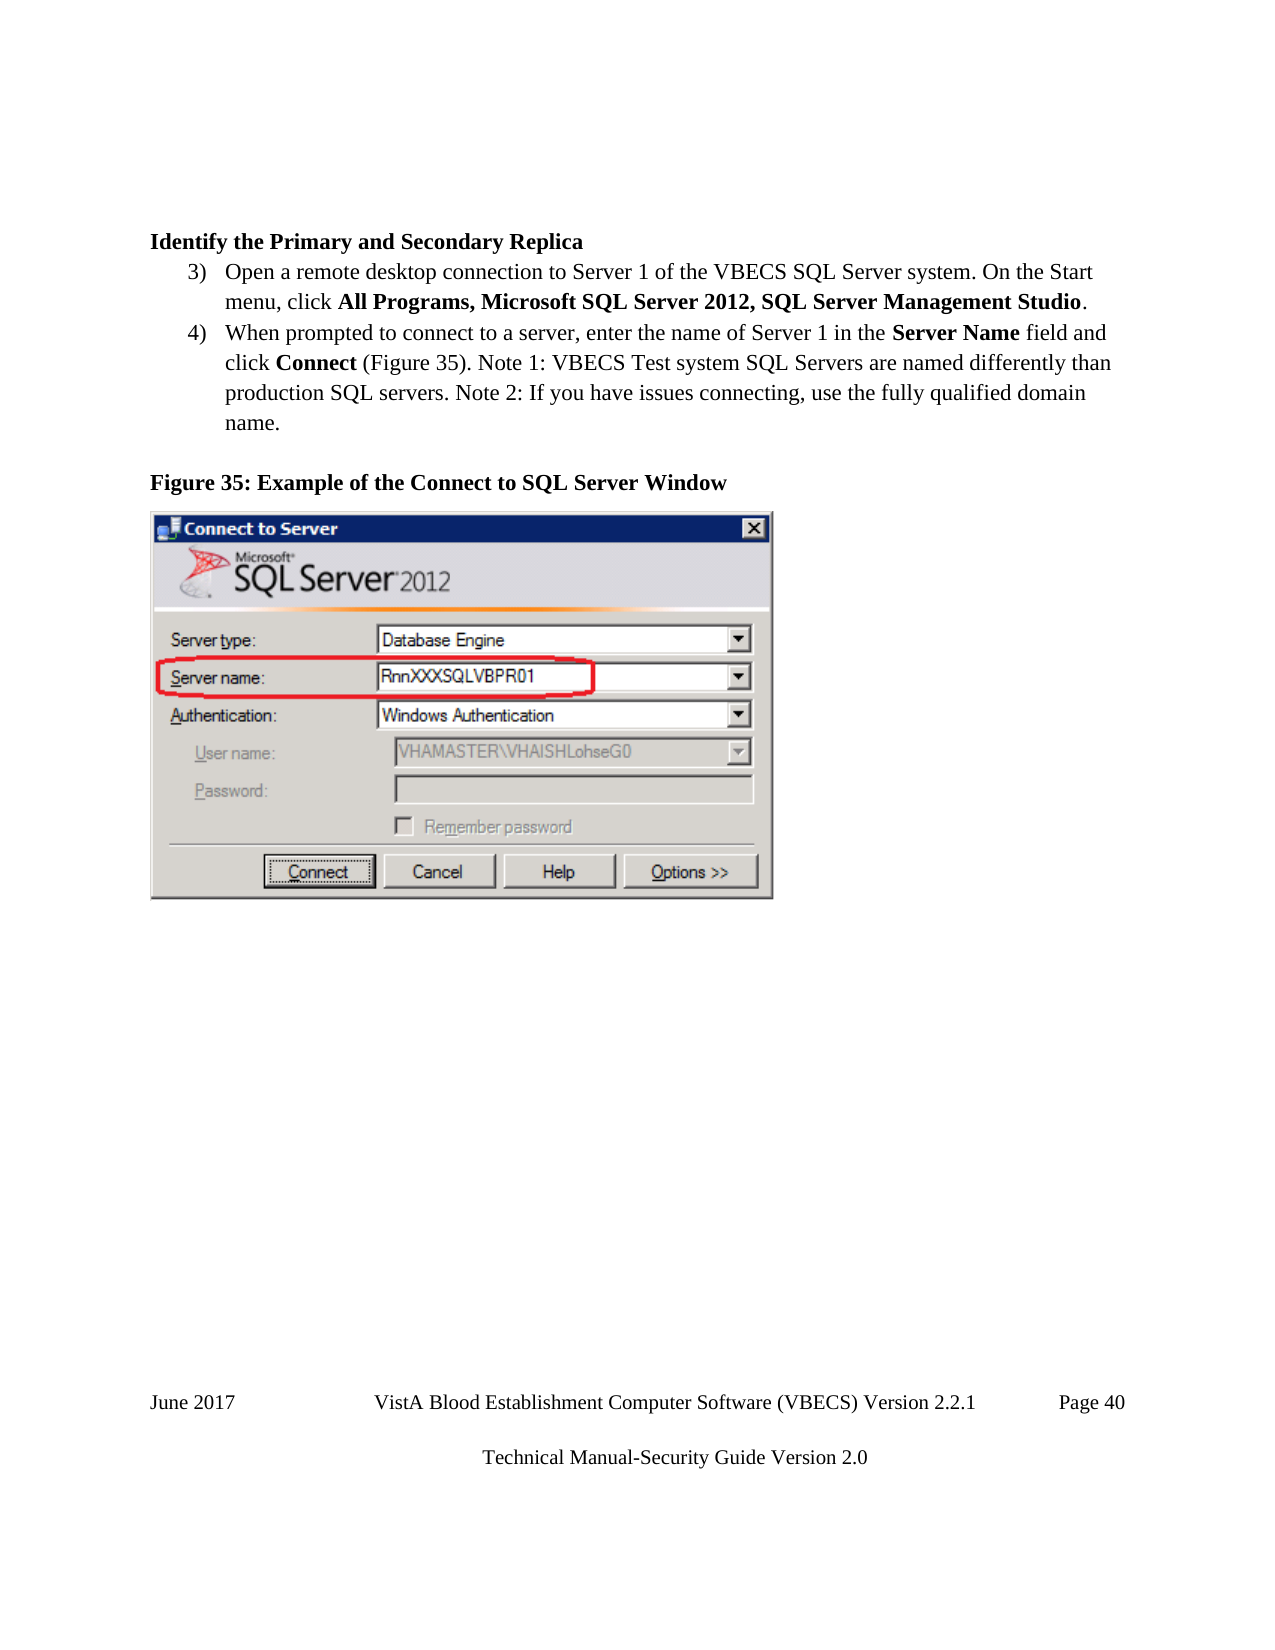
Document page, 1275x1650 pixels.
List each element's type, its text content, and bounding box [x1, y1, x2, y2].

picture [150, 511, 774, 901]
text Figure 35: Example of the Connect to SQL Server Window [150, 468, 1125, 495]
list When prompted to connect to a server, enter the name of Server 1 in the Server Name field and click Connect (Figure 35). Note 1: VBECS Test system SQL Servers are named differently than production SQL servers. Note 2: If you have issues connecting, use the fully qualified domain name. [187, 318, 1125, 436]
list Open a remote desktop connection to Server 1 of the VBECS SQL Server system. On the Start menu, click All Programs, Microsoft SQL Server 2012, SQL Server Management Studio. [187, 258, 1125, 315]
list Identify the Primary and Secondary Replica [150, 228, 1125, 254]
